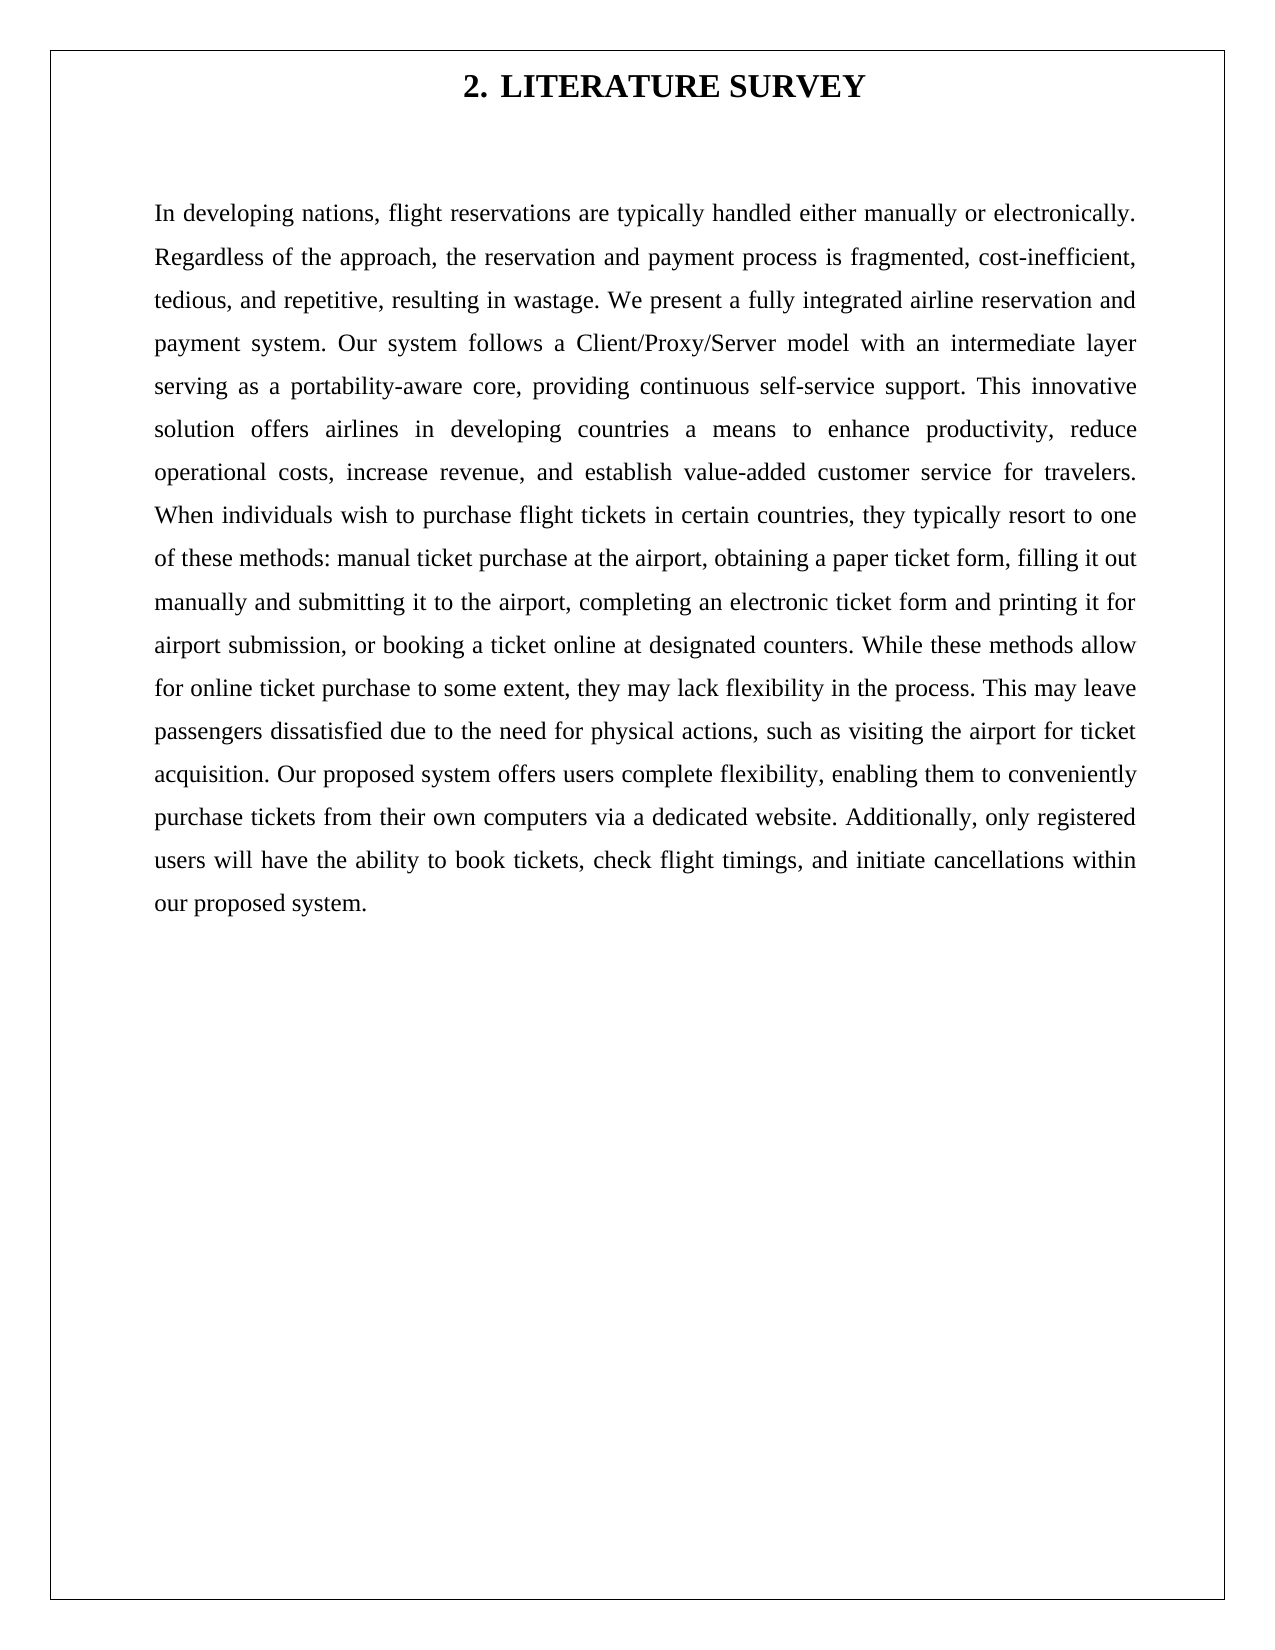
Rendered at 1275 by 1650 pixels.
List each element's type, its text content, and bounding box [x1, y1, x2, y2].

list LITERATURE SURVEY [192, 67, 1138, 105]
text In developing nations, flight reservations are typically handled either manually or electronically. Regardless of the approach, the reservation and payment process is fragmented, cost-inefficient, tedious, and repetitive, resulting in wastage. We present a fully integrated airline reservation and payment system. Our system follows a Client/Proxy/Server model with an intermediate layer serving as a portability-aware core, providing continuous self-service support. This innovative solution offers airlines in developing countries a means to enhance productivity, reduce operational costs, increase revenue, and establish value-added customer service for travelers. When individuals wish to purchase flight tickets in certain countries, they typically resort to one of these methods: manual ticket purchase at the airport, obtaining a paper ticket form, filling it out manually and submitting it to the airport, completing an electronic ticket form and printing it for airport submission, or booking a ticket online at designated counters. While these methods allow for online ticket purchase to some extent, they may lack flexibility in the process. This may leave passengers dissatisfied due to the need for physical actions, such as visiting the airport for ticket acquisition. Our proposed system offers users complete flexibility, enabling them to conveniently purchase tickets from their own computers via a dedicated website. Additionally, only registered users will have the ability to book tickets, check flight timings, and initiate cancellations within our proposed system. [154, 198, 1138, 917]
